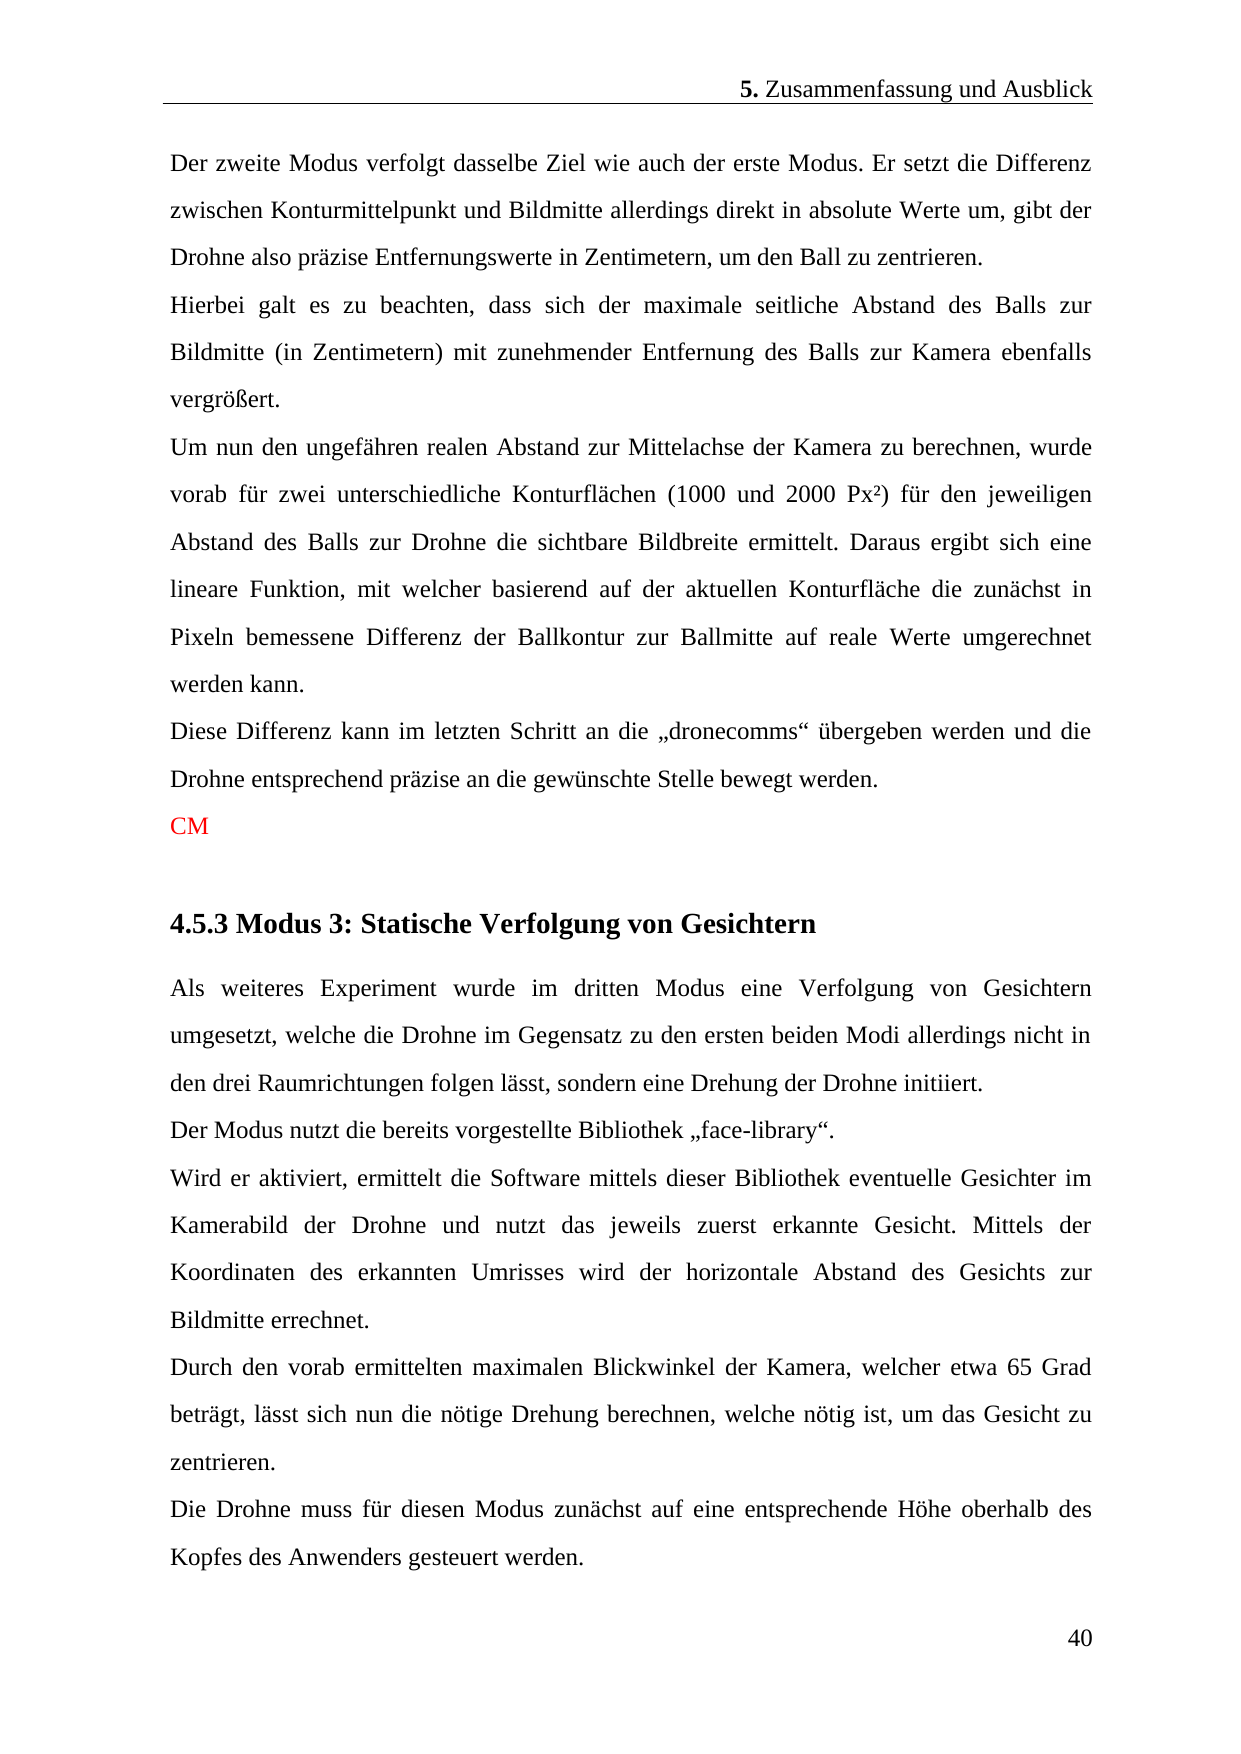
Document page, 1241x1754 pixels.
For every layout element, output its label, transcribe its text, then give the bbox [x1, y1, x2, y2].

subtitle 4.5.3 Modus 3: Statische Verfolgung von Gesichtern [170, 906, 1093, 939]
text Der Modus nutzt die bereits vorgestellte Bibliothek „face-library“. [170, 1115, 1093, 1144]
text Als weiteres Experiment wurde im dritten Modus eine Verfolgung von Gesichtern umgesetzt, welche die Drohne im Gegensatz zu den ersten beiden Modi allerdings nicht in den drei Raumrichtungen folgen lässt, sondern eine Drehung der Drohne initiiert. [170, 973, 1093, 1097]
text Durch den vorab ermittelten maximalen Blickwinkel der Kamera, welcher etwa 65 Grad beträgt, lässt sich nun die nötige Drehung berechnen, welche nötig ist, um das Gesicht zu zentrieren. [170, 1352, 1093, 1476]
text Diese Differenz kann im letzten Schritt an die „dronecomms“ übergeben werden und die Drohne entsprechend präzise an die gewünschte Stelle bewegt werden. [170, 716, 1093, 792]
text CM [170, 811, 1093, 840]
text Um nun den ungefähren realen Abstand zur Mittelachse der Kamera zu berechnen, wurde vorab für zwei unterschiedliche Konturflächen (1000 und 2000 Px²) für den jeweiligen Abstand des Balls zur Drohne die sichtbare Bildbreite ermittelt. Daraus ergibt sich eine lineare Funktion, mit welcher basierend auf der aktuellen Konturfläche die zunächst in Pixeln bemessene Differenz der Ballkontur zur Ballmitte auf reale Werte umgerechnet werden kann. [170, 432, 1093, 698]
text Der zweite Modus verfolgt dasselbe Ziel wie auch der erste Modus. Er setzt die Differenz zwischen Konturmittelpunkt und Bildmitte allerdings direkt in absolute Werte um, gibt der Drohne also präzise Entfernungswerte in Zentimetern, um den Ball zu zentrieren. [170, 148, 1093, 271]
text Die Drohne muss für diesen Modus zunächst auf eine entsprechende Höhe oberhalb des Kopfes des Anwenders gesteuert werden. [170, 1494, 1093, 1571]
text Wird er aktiviert, ermittelt die Software mittels dieser Bibliothek eventuelle Gesichter im Kamerabild der Drohne und nutzt das jeweils zuerst erkannte Gesicht. Mittels der Koordinaten des erkannten Umrisses wird der horizontale Abstand des Gesichts zur Bildmitte errechnet. [170, 1163, 1093, 1333]
text Hierbei galt es zu beachten, dass sich der maximale seitliche Abstand des Balls zur Bildmitte (in Zentimetern) mit zunehmender Entfernung des Balls zur Kamera ebenfalls vergrößert. [170, 290, 1093, 413]
